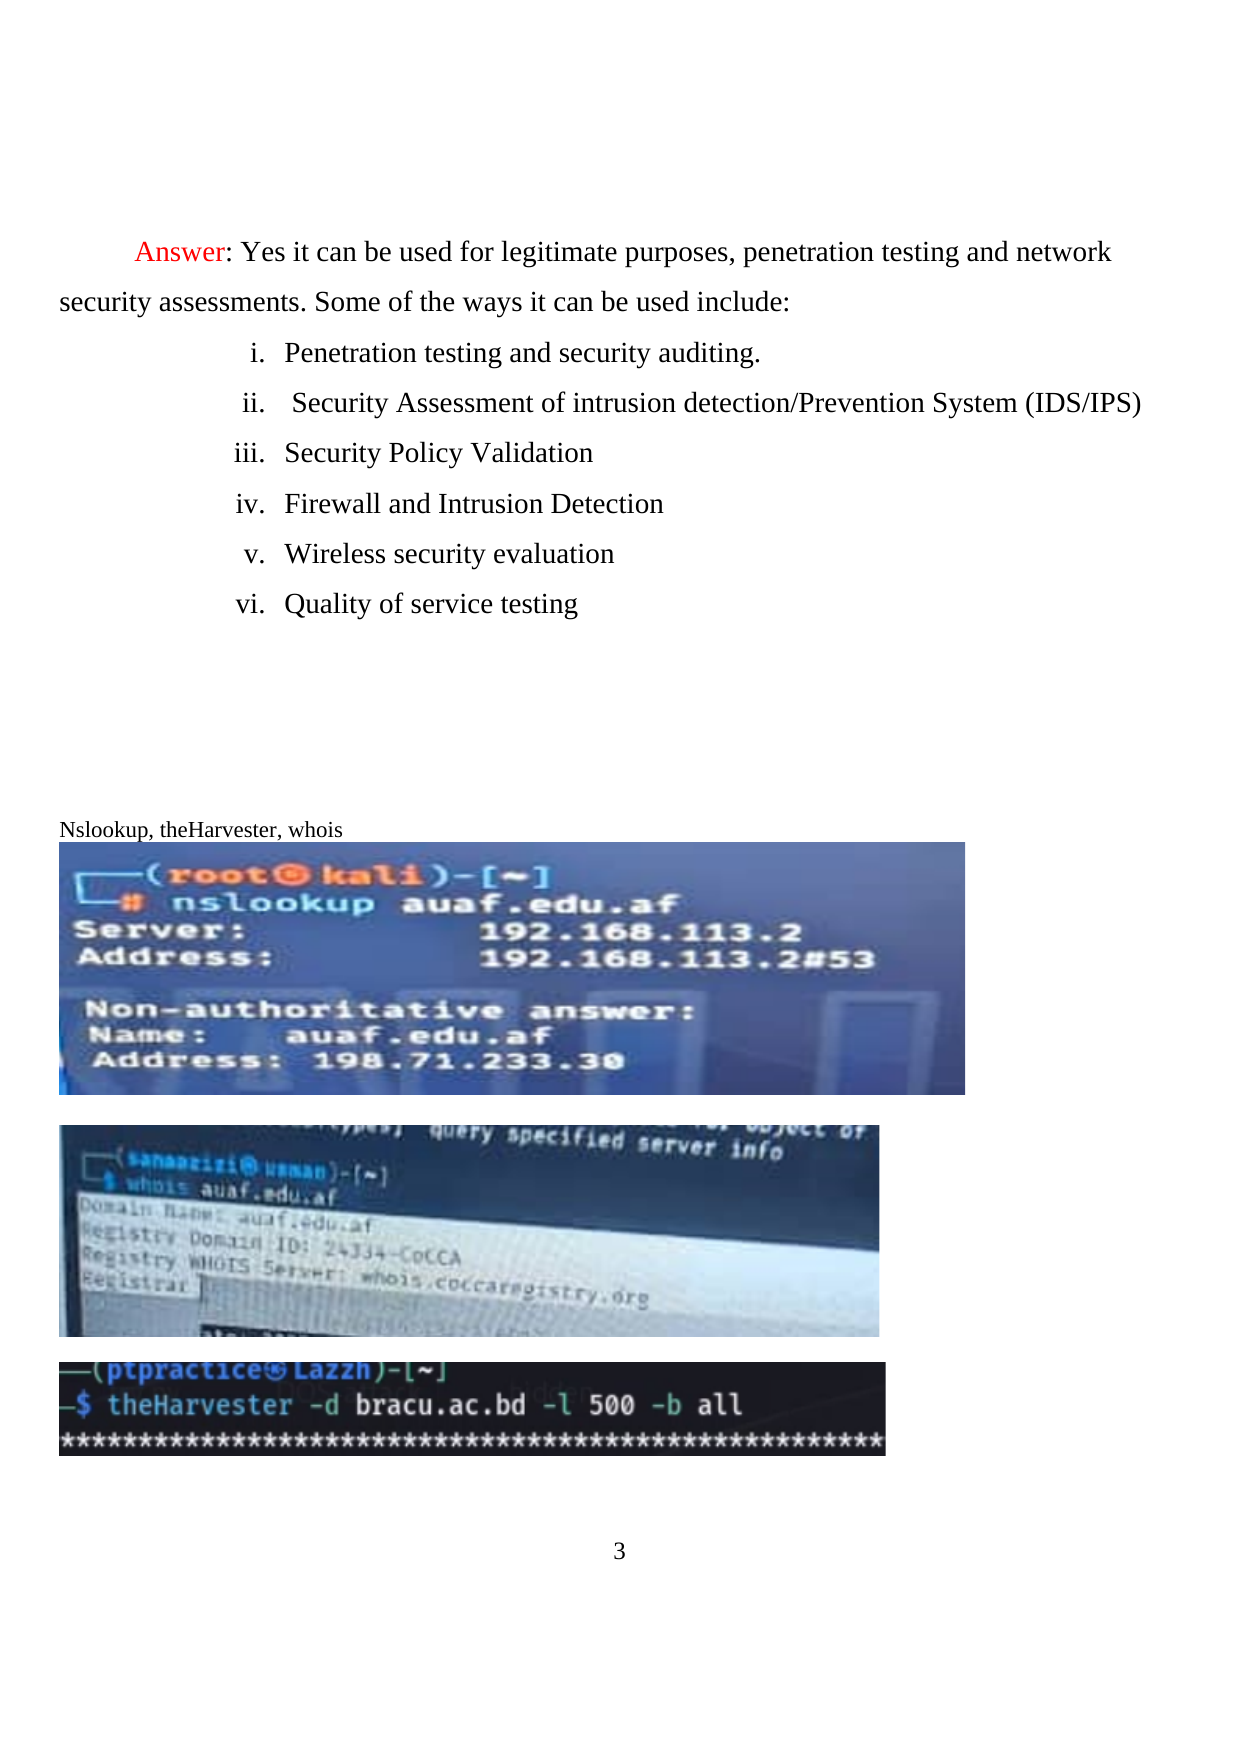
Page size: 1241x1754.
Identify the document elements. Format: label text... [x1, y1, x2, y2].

picture [59, 1125, 880, 1337]
text Answer: Yes it can be used for legitimate purposes, penetration testing and network security assessments. Some of the ways it can be used include: [59, 234, 1181, 318]
list Penetration testing and security auditing. [265, 335, 1181, 368]
picture [59, 1362, 886, 1456]
picture [59, 842, 966, 1095]
list Security Policy Validation [265, 435, 1181, 469]
list Wireless security evaluation [265, 536, 1181, 569]
list Security Assessment of intrusion detection/Prevention System (IDS/IPS) [265, 385, 1181, 419]
list Firewall and Intrusion Detection [265, 486, 1181, 519]
list Quality of service testing [265, 586, 1181, 620]
